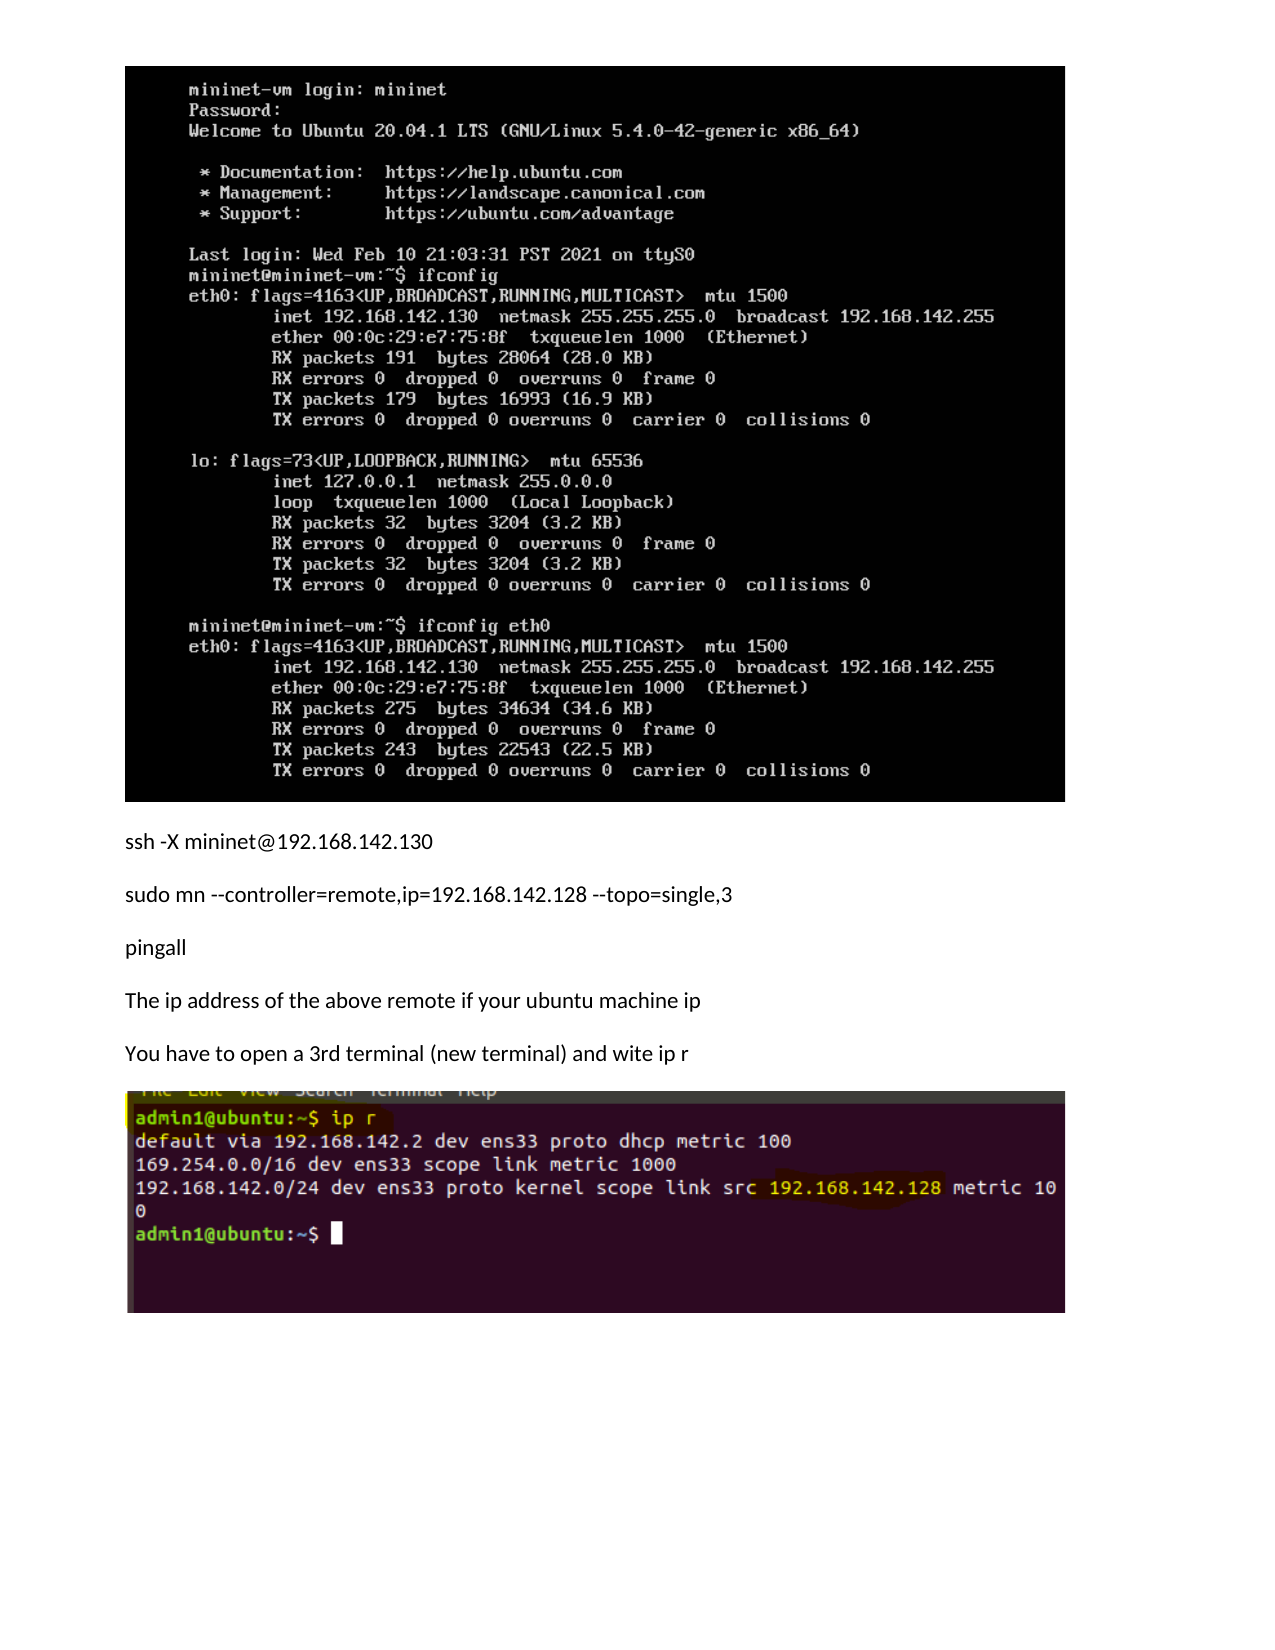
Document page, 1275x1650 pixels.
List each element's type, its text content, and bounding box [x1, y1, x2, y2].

text You have to open a 3rd terminal (new terminal) and wite ip r [125, 1039, 1214, 1067]
text ssh -X mininet@192.168.142.130 [125, 827, 1214, 855]
picture [125, 66, 1066, 802]
picture [125, 1091, 1066, 1313]
text pingall [125, 933, 1214, 961]
text sudo mn --controller=remote,ip=192.168.142.128 --topo=single,3 [125, 880, 1214, 908]
text The ip address of the above remote if your ubuntu machine ip [125, 986, 1214, 1014]
